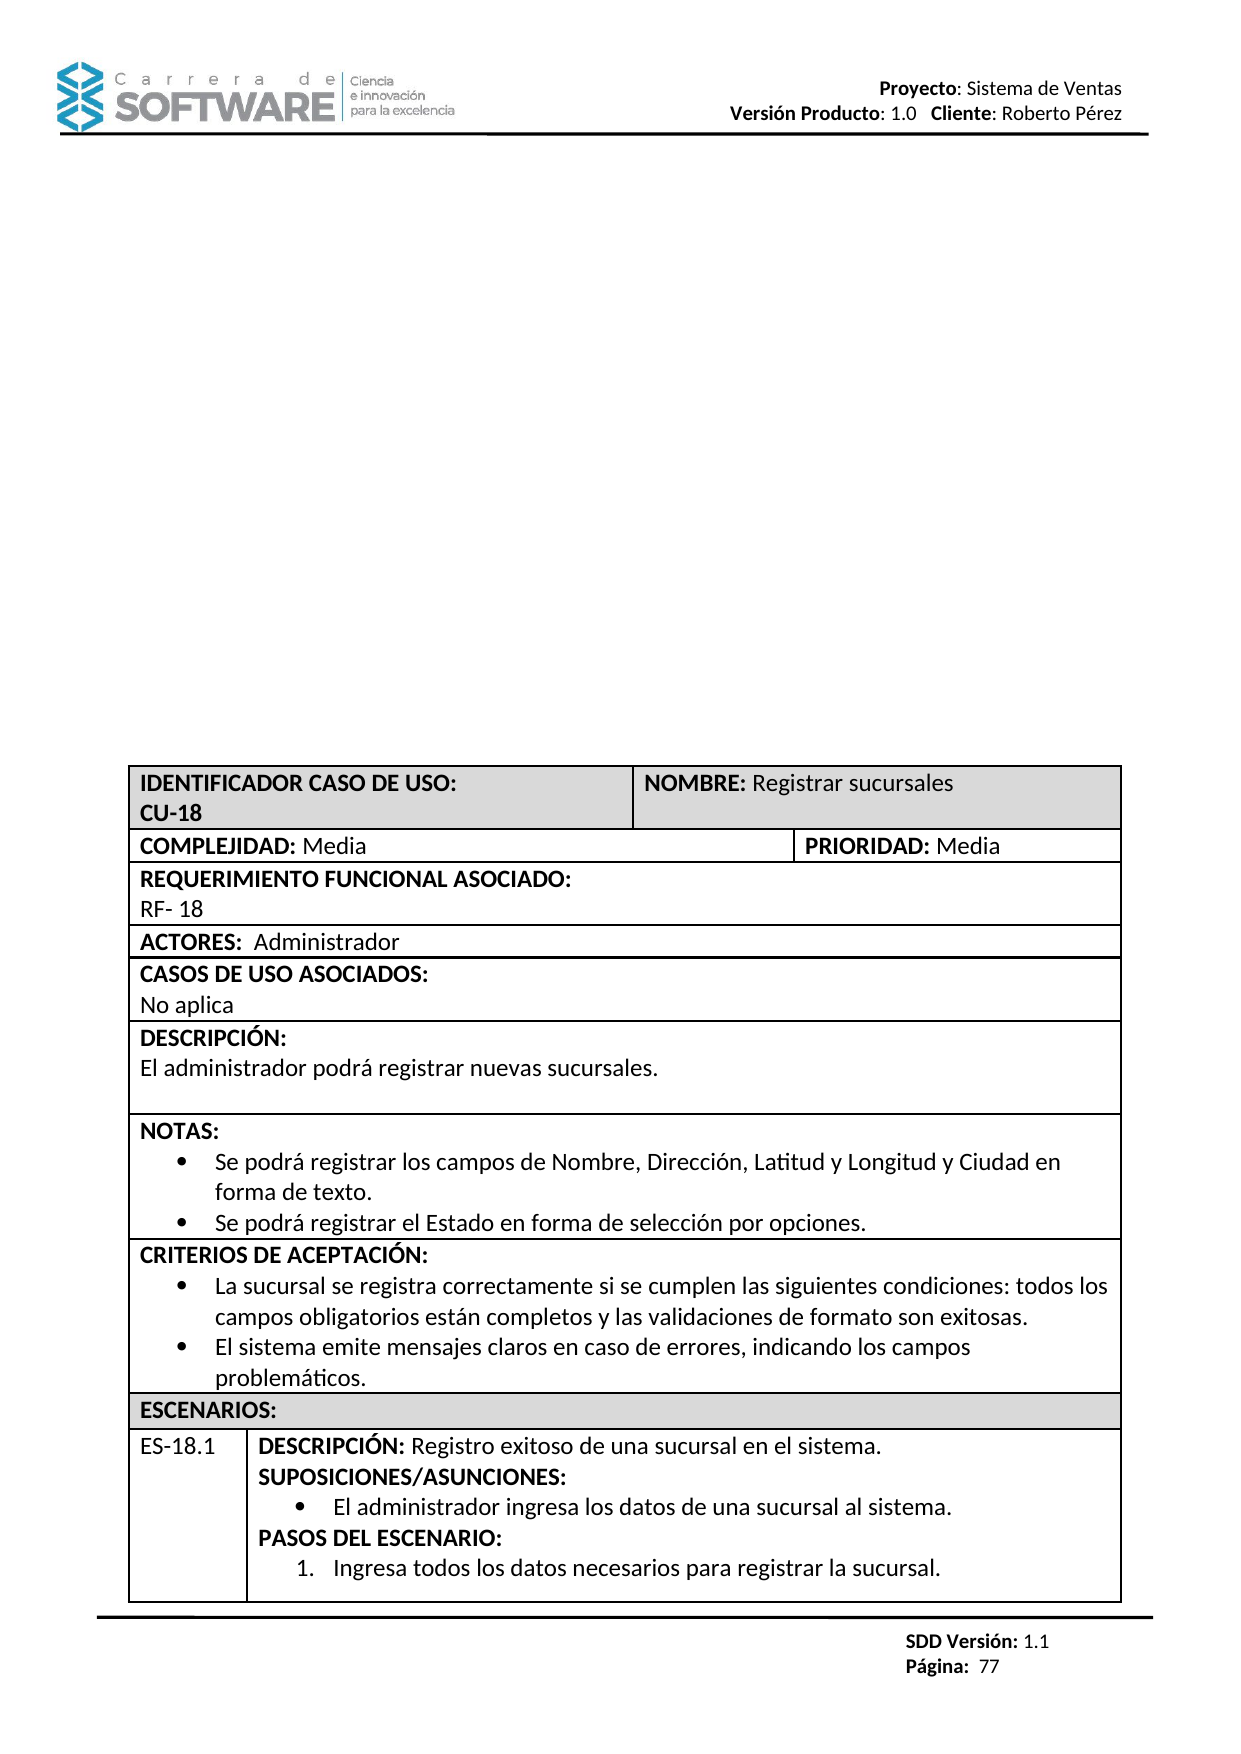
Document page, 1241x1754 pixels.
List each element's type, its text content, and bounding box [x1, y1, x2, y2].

table_cell DESCRIPCIÓN: El administrador podrá registrar nuevas sucursales. [130, 1022, 1120, 1113]
table_header IDENTIFICADOR CASO DE USO: CU-18 [130, 767, 632, 828]
table_cell NOTAS: Se podrá registrar los campos de Nombre, Dirección, Latitud y Longitud y Ciudad en forma de texto. Se podrá registrar el Estado en forma de selección por opciones. [130, 1115, 1120, 1237]
table_cell REQUERIMIENTO FUNCIONAL ASOCIADO: RF- 18 [130, 863, 1120, 924]
table_cell ACTORES: Administrador [130, 926, 1120, 956]
table_cell PRIORIDAD: Media [795, 830, 1120, 861]
table_header NOMBRE: Registrar sucursales [634, 767, 1120, 828]
table_cell CRITERIOS DE ACEPTACIÓN: La sucursal se registra correctamente si se cumplen las siguientes condiciones: todos los campos obligatorios están completos y las validaciones de formato son exitosas. El sistema emite mensajes claros en caso de errores, indicando los campos problemáticos. [130, 1240, 1120, 1392]
table_cell CASOS DE USO ASOCIADOS: No aplica [130, 959, 1120, 1019]
table_cell ESCENARIOS: [130, 1394, 1120, 1428]
table_cell ES-18.1 [130, 1430, 246, 1601]
picture [46, 46, 461, 154]
table_cell COMPLEJIDAD: Media [130, 830, 793, 861]
